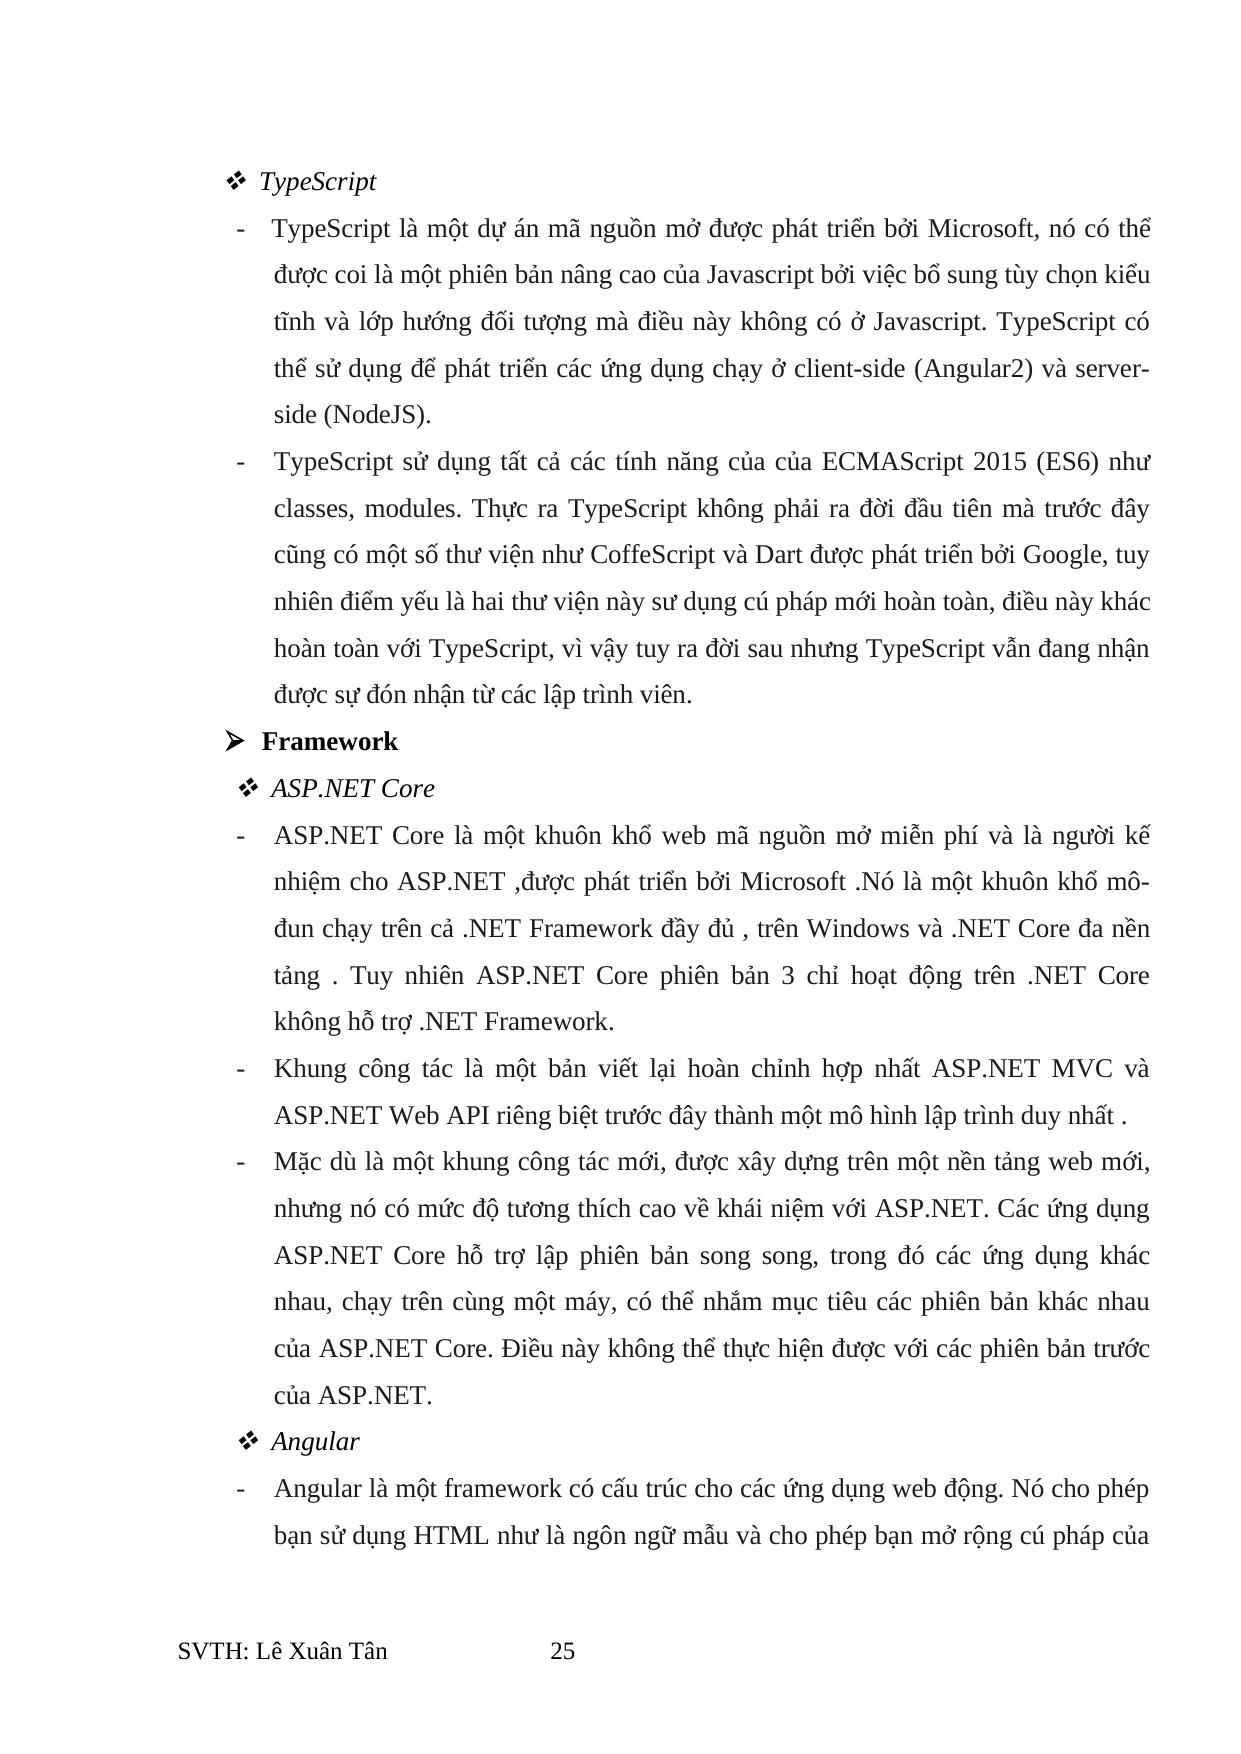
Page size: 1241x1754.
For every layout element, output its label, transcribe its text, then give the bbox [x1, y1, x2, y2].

list Mặc dù là một khung công tác mới, được xây dựng trên một nền tảng web mới, nhưng nó có mức độ tương thích cao về khái niệm với ASP.NET. Các ứng dụng ASP.NET Core hỗ trợ lập phiên bản song song, trong đó các ứng dụng khác nhau, chạy trên cùng một máy, có thể nhắm mục tiêu các phiên bản khác nhau của ASP.NET Core. Điều này không thể thực hiện được với các phiên bản trước của ASP.NET. [236, 1145, 1152, 1410]
list Khung công tác là một bản viết lại hoàn chỉnh hợp nhất ASP.NET MVC và ASP.NET Web API riêng biệt trước đây thành một mô hình lập trình duy nhất . [236, 1052, 1152, 1130]
list TypeScript sử dụng tất cả các tính năng của của ECMAScript 2015 (ES6) như classes, modules. Thực ra TypeScript không phải ra đời đầu tiên mà trước đây cũng có một số thư viện như CoffeScript và Dart được phát triển bởi Google, tuy nhiên điểm yếu là hai thư viện này sư dụng cú pháp mới hoàn toàn, điều này khác hoàn toàn với TypeScript, vì vậy tuy ra đời sau nhưng TypeScript vẫn đang nhận được sự đón nhận từ các lập trình viên. [236, 445, 1152, 709]
list TypeScript [221, 165, 1152, 196]
list TypeScript là một dự án mã nguồn mở được phát triển bởi Microsoft, nó có thể được coi là một phiên bản nâng cao của Javascript bởi việc bổ sung tùy chọn kiểu tĩnh và lớp hướng đối tượng mà điều này không có ở Javascript. TypeScript có thể sử dụng để phát triển các ứng dụng chạy ở client-side (Angular2) và server-side (NodeJS). [236, 212, 1152, 429]
list ASP.NET Core [233, 772, 1152, 803]
list ASP.NET Core là một khuôn khổ web mã nguồn mở miễn phí và là người kế nhiệm cho ASP.NET ,được phát triển bởi Microsoft .Nó là một khuôn khổ mô-đun chạy trên cả .NET Framework đầy đủ , trên Windows và .NET Core đa nền tảng . Tuy nhiên ASP.NET Core phiên bản 3 chỉ hoạt động trên .NET Core không hỗ trợ .NET Framework. [236, 819, 1152, 1037]
list Framework [224, 725, 1152, 756]
list Angular [233, 1425, 1152, 1457]
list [236, 1472, 1152, 1550]
